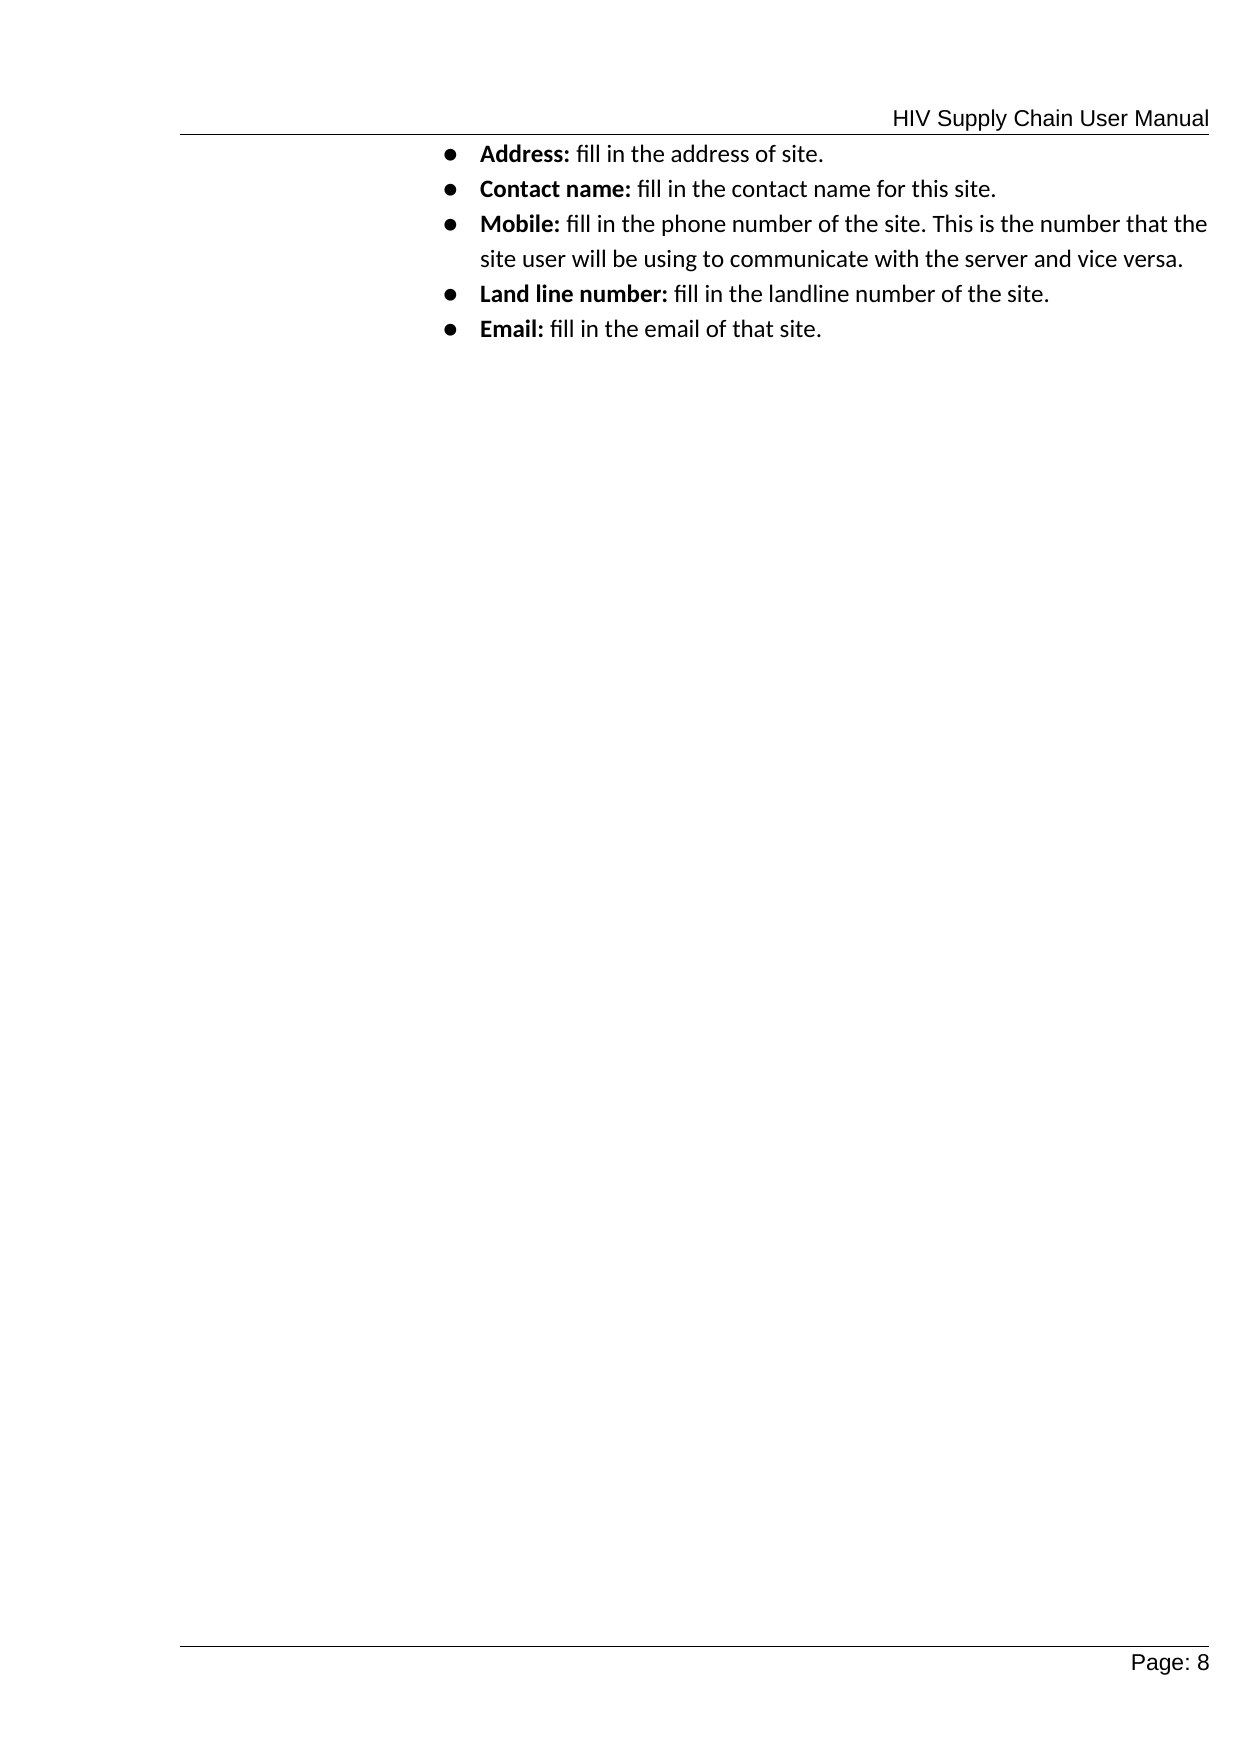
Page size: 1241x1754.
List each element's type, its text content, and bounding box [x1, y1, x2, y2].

list Contact name: fill in the contact name for this site. [443, 173, 1209, 204]
list Address: fill in the address of site. [443, 138, 1209, 169]
list Land line number: fill in the landline number of the site. [443, 278, 1209, 309]
list Mobile: fill in the phone number of the site. This is the number that the site user will be using to communicate with the server and vice versa. [443, 208, 1209, 274]
list Email: fill in the email of that site. [443, 313, 1209, 344]
